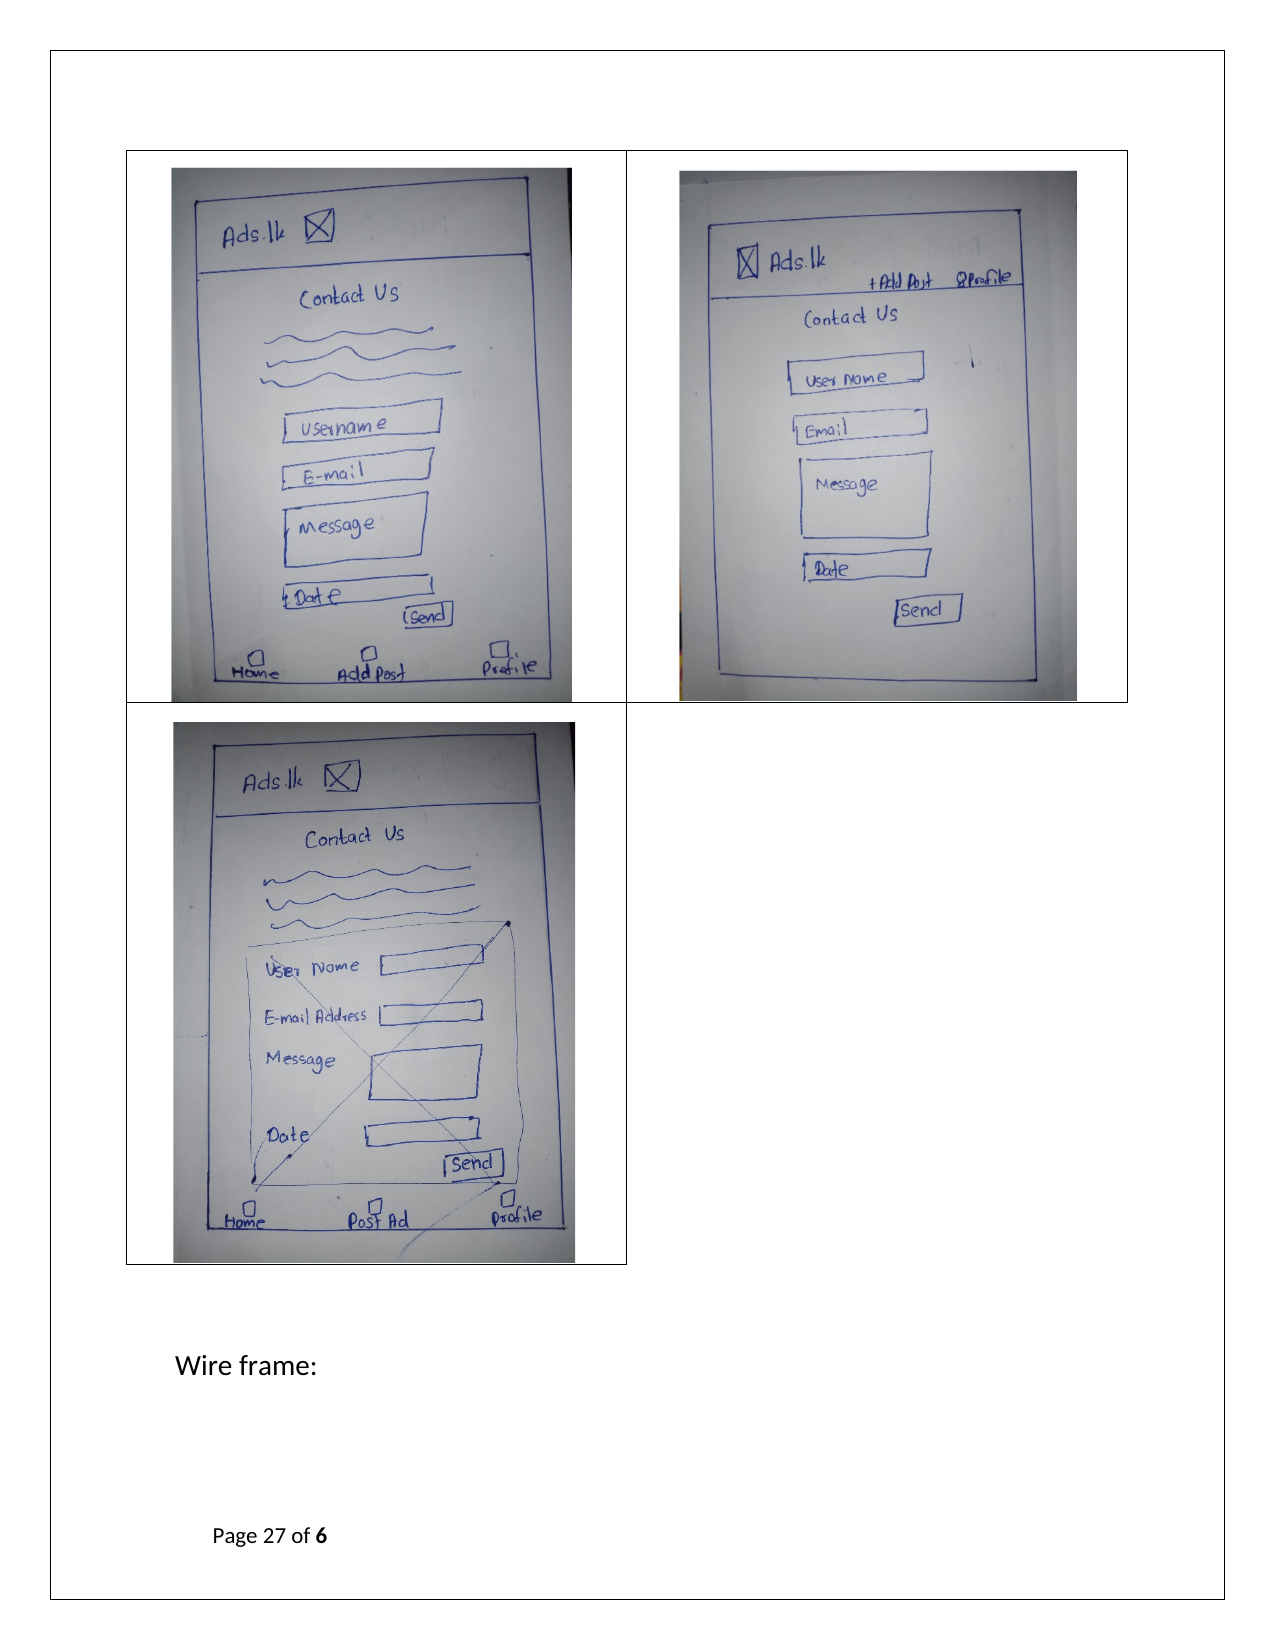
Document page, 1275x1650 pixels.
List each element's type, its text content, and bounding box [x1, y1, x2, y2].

table_header [627, 151, 1127, 702]
table_cell [127, 703, 626, 1264]
picture [171, 722, 575, 1261]
text Wire frame: [175, 1347, 1140, 1383]
table_header [127, 151, 626, 702]
